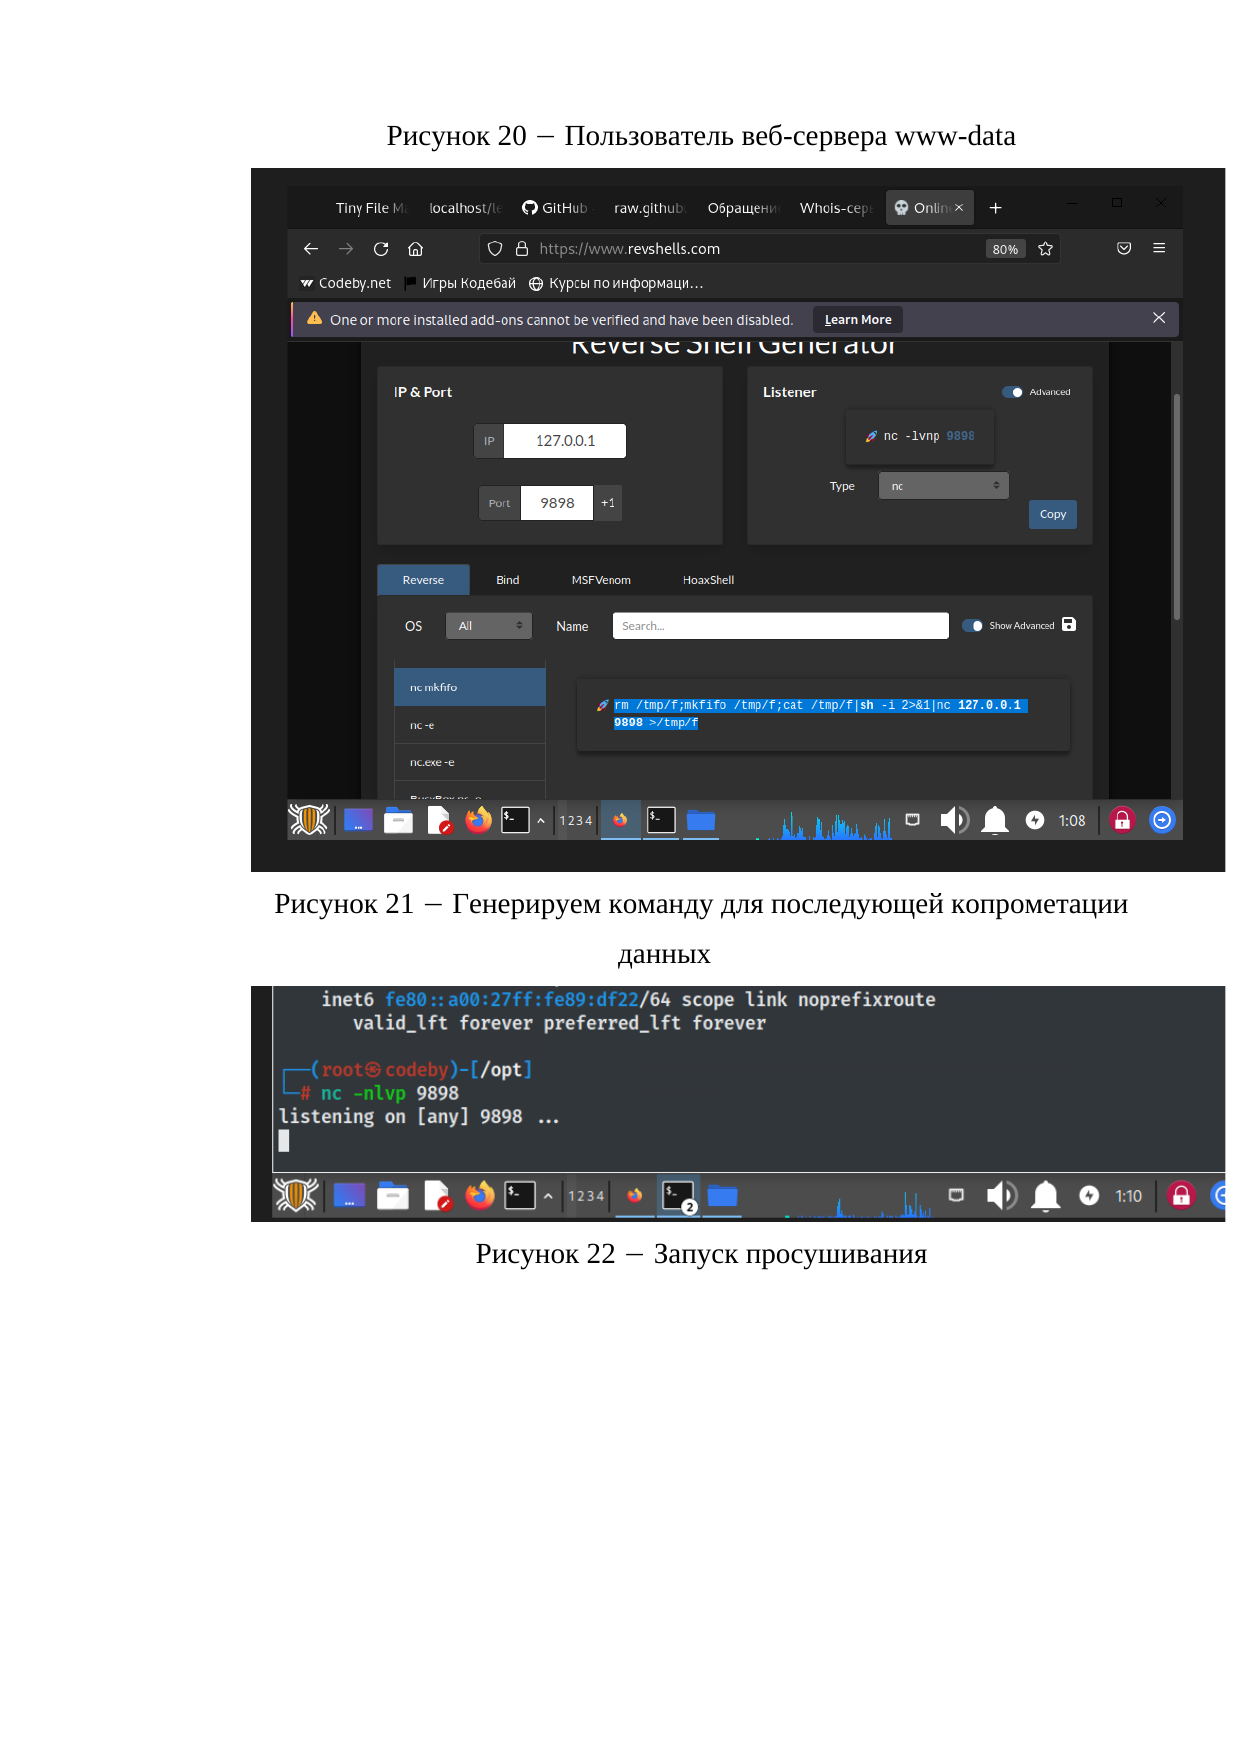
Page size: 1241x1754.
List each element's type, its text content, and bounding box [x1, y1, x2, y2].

text Рисунок 20 Пользователь веб-сервера www-data [177, 118, 1152, 152]
text Рисунок 22 Запуск просушивания [177, 1236, 1152, 1270]
text Рисунок 21 Генерируем команду для последующей копрометации данных [177, 886, 1152, 970]
picture [251, 168, 1226, 872]
picture [251, 986, 1226, 1222]
